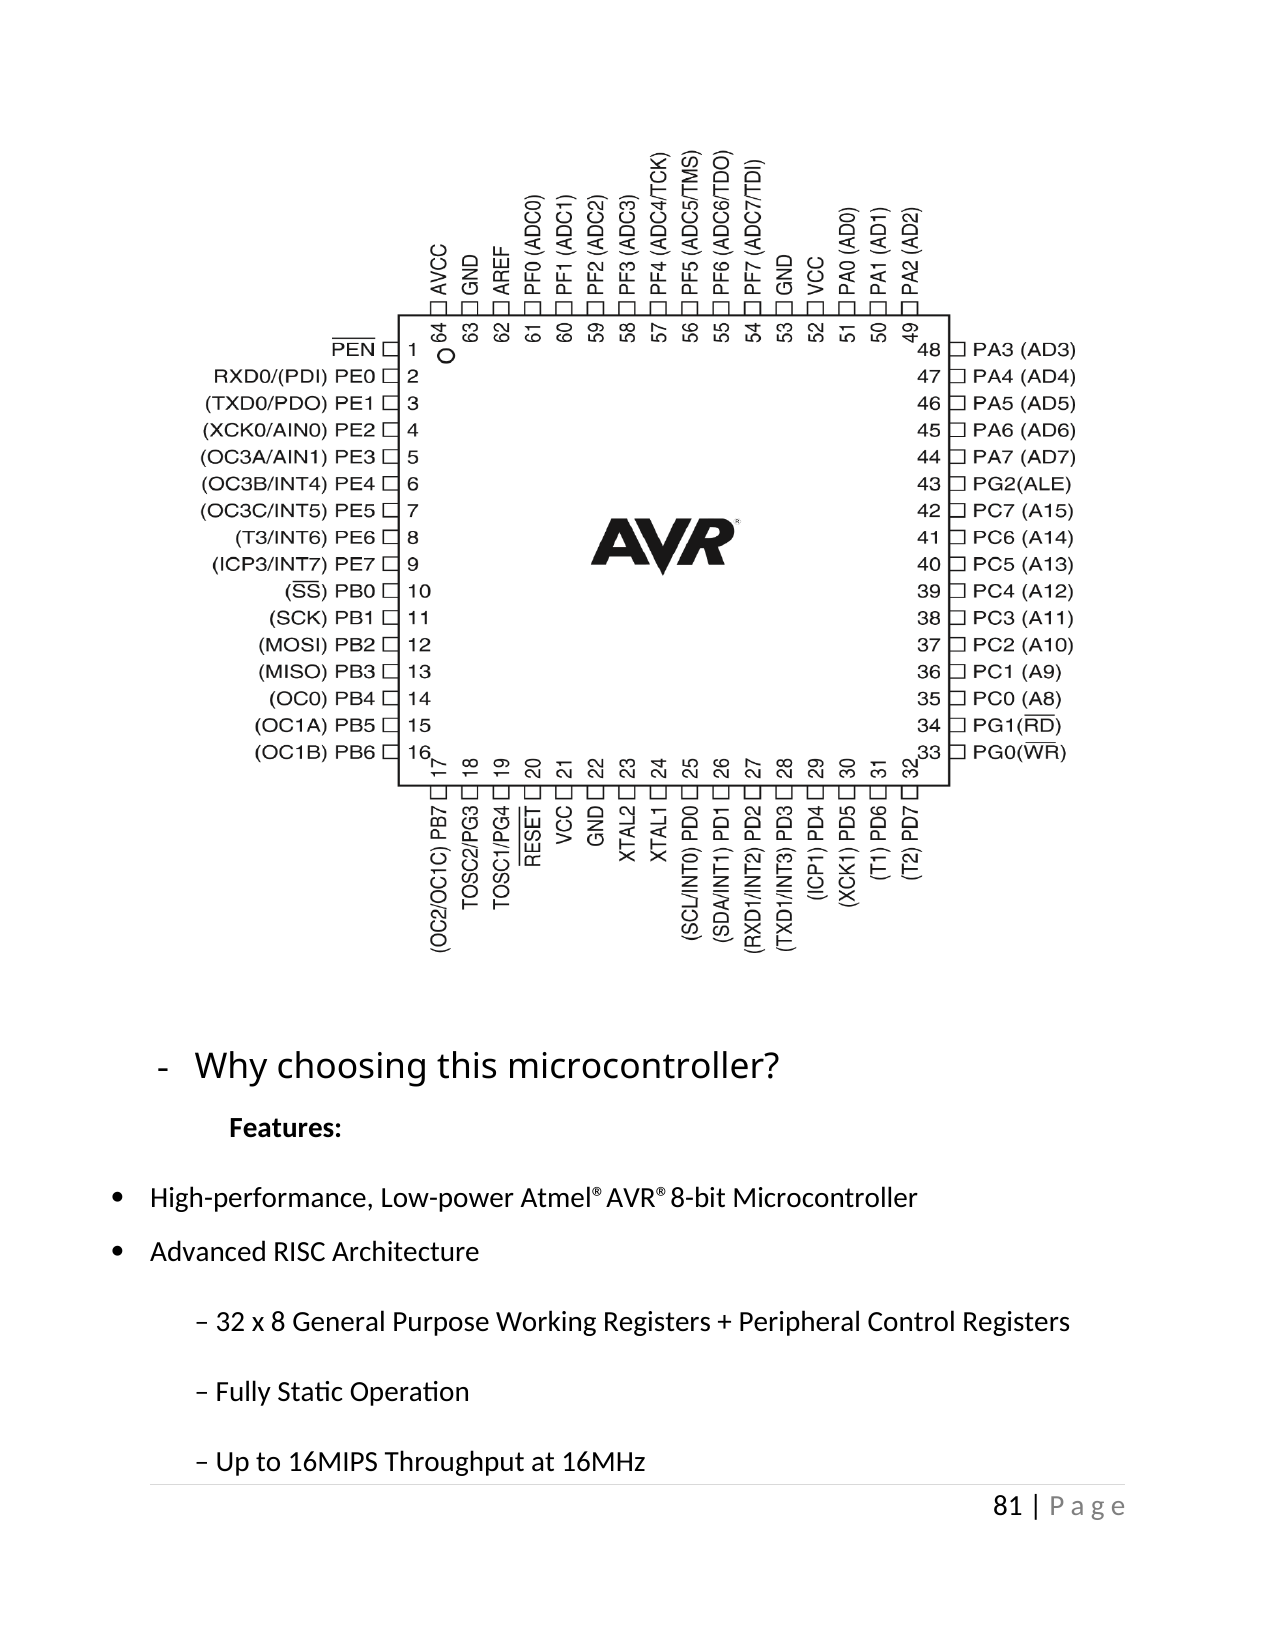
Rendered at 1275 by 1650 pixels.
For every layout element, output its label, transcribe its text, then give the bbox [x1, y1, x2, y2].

picture [200, 150, 1075, 953]
text – 32 x 8 General Purpose Working Registers + Peripheral Control Registers [150, 1303, 1125, 1338]
text Features: [150, 1109, 1125, 1145]
list Why choosing this microcontroller? [157, 1040, 1125, 1089]
text – Fully Static Operation [150, 1373, 1125, 1408]
text – Up to 16MIPS Throughput at 16MHz [150, 1443, 1125, 1479]
list Advanced RISC Architecture [112, 1233, 1125, 1268]
list High-performance, Low-power Atmel®AVR®8-bit Microcontroller [112, 1179, 1125, 1215]
